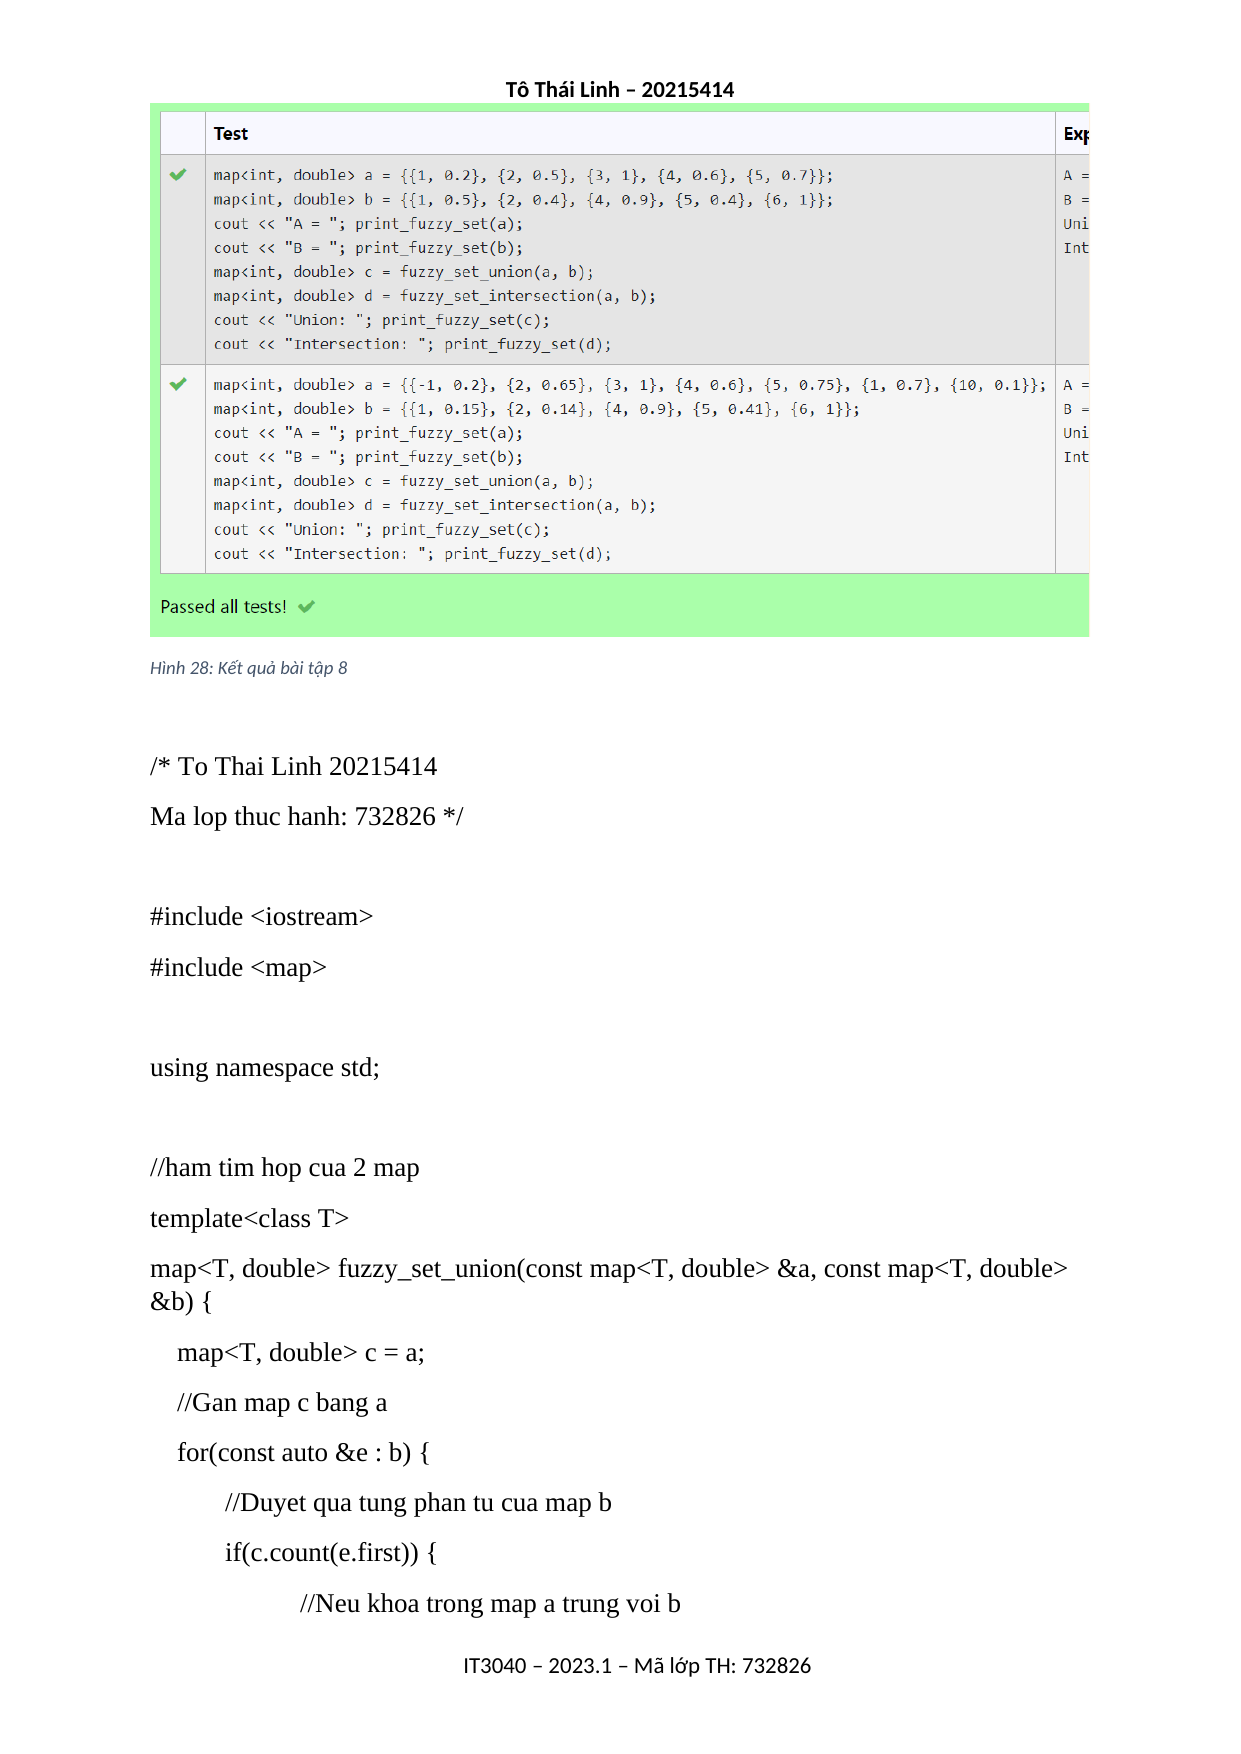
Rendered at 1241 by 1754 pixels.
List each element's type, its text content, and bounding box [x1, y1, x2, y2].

text for(const auto &e : b) { [150, 1436, 1090, 1467]
text //ham tim hop cua 2 map [150, 1151, 1090, 1183]
text template<class T> [150, 1202, 1090, 1233]
picture [150, 103, 1091, 637]
text map<T, double> c = a; [150, 1336, 1090, 1367]
text #include <iostream> [150, 900, 1090, 932]
text map<T, double> fuzzy_set_union(const map<T, double> &a, const map<T, double> &b) { [150, 1252, 1090, 1317]
text //Gan map c bang a [150, 1386, 1090, 1417]
text //Neu khoa trong map a trung voi b [150, 1587, 1090, 1618]
text using namespace std; [150, 1051, 1090, 1082]
text Ma lop thuc hanh: 732826 */ [150, 800, 1090, 831]
text if(c.count(e.first)) { [150, 1536, 1090, 1568]
text /* To Thai Linh 20215414 [150, 750, 1090, 781]
text //Duyet qua tung phan tu cua map b [150, 1486, 1090, 1517]
text #include <map> [150, 951, 1090, 982]
